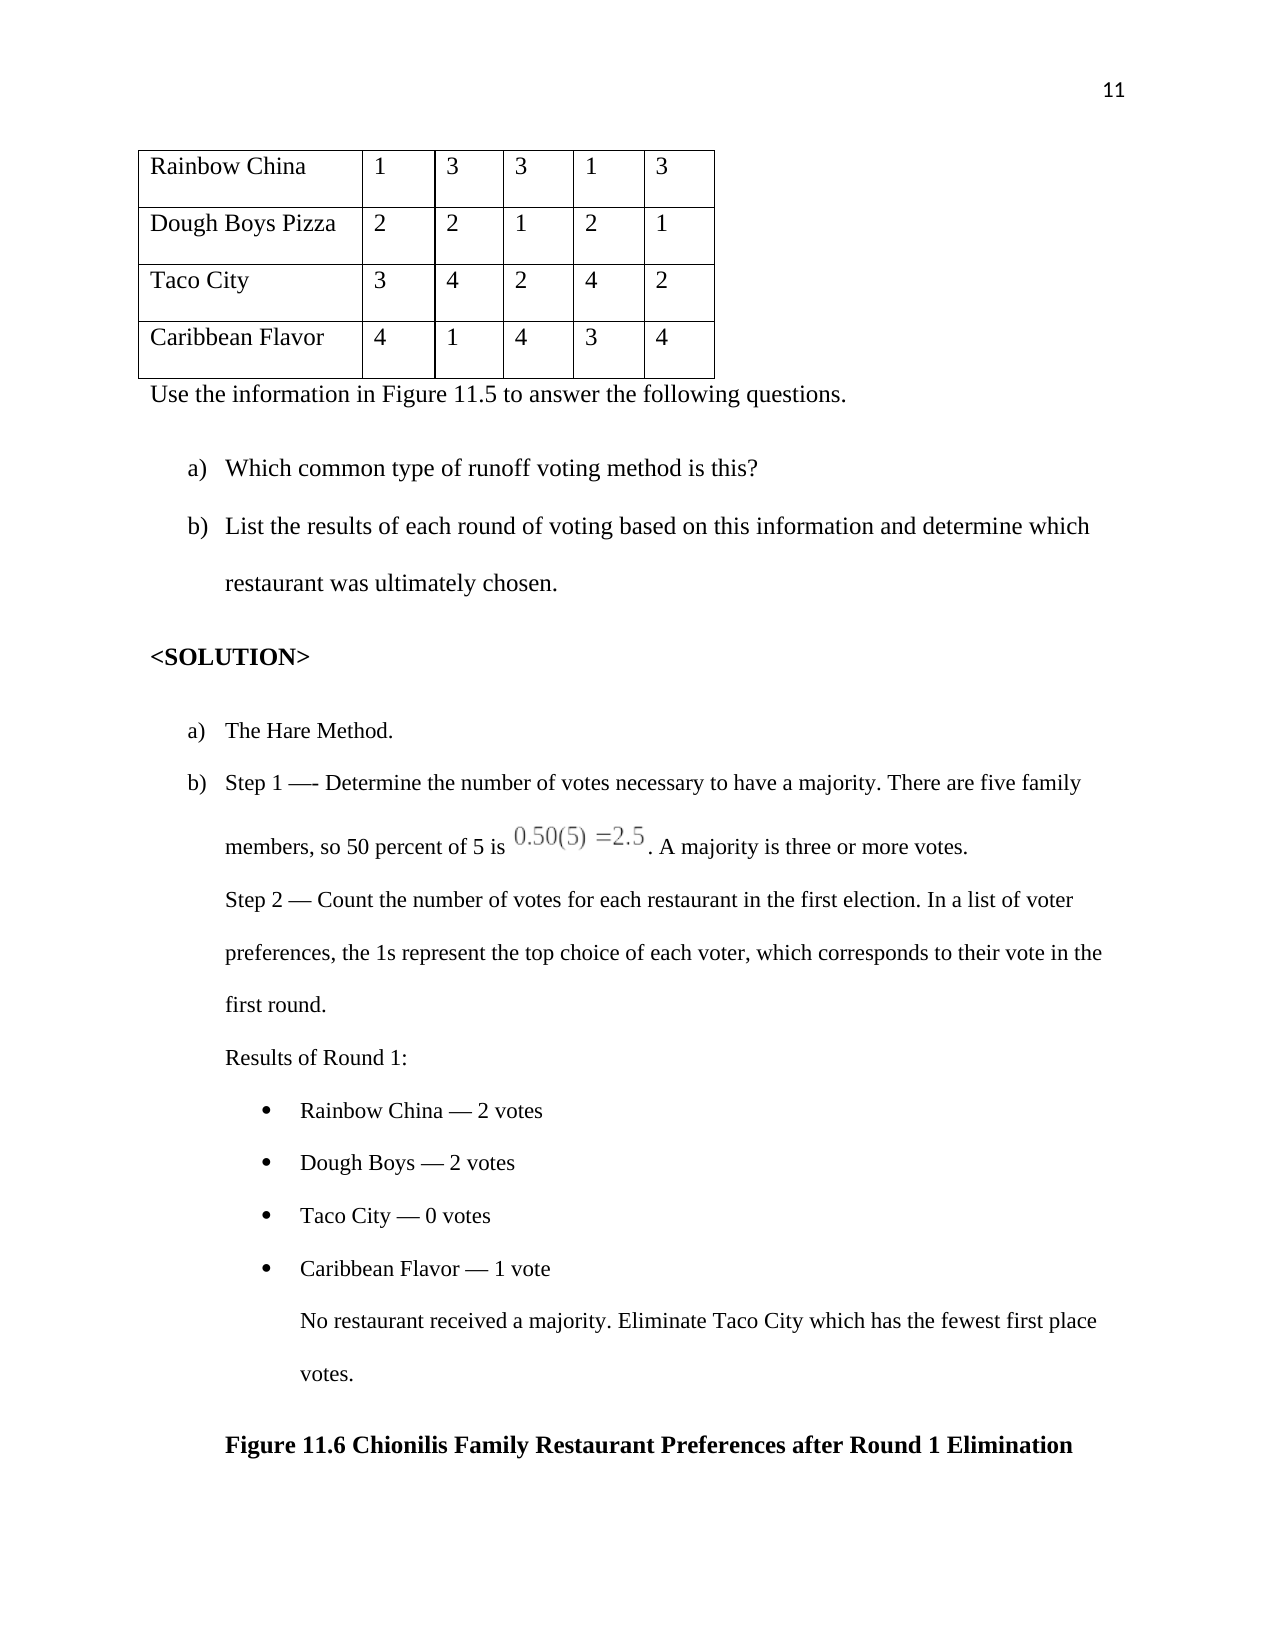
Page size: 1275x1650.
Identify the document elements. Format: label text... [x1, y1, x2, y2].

list Dough Boys — 2 votes [262, 1149, 1125, 1176]
list Step 1 —- Determine the number of votes necessary to have a majority. There are five family members, so 50 percent of 5 is . A majority is three or more votes. [187, 769, 1125, 859]
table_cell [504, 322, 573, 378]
text Use the information in Figure 11.5 to answer the following questions. [150, 379, 1125, 408]
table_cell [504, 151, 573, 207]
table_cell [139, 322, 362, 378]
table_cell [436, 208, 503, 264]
list Caribbean Flavor — 1 vote [262, 1255, 1125, 1281]
list Which common type of runoff voting method is this? [187, 453, 1125, 482]
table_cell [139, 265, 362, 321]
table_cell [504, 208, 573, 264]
list Rainbow China — 2 votes [262, 1097, 1125, 1123]
text Figure 11.6 Chionilis Family Restaurant Preferences after Round 1 Elimination [150, 1430, 1125, 1458]
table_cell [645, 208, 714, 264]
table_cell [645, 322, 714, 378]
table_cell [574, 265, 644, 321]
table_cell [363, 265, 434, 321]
text <SOLUTION> [150, 642, 1125, 671]
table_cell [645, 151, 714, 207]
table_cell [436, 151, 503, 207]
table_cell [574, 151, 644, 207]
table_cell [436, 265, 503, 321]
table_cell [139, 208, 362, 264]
list Step 2 — Count the number of votes for each restaurant in the first election. In a list of voter preferences, the 1s represent the top choice of each voter, which corresponds to their vote in the first round. [225, 886, 1125, 1018]
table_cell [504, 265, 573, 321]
list No restaurant received a majority. Eliminate Taco City which has the fewest first place votes. [300, 1308, 1125, 1387]
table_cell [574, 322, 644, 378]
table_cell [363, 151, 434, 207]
list The Hare Method. [187, 717, 1125, 743]
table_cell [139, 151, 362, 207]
list Taco City — 0 votes [262, 1202, 1125, 1228]
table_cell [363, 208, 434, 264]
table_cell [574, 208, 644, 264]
list Results of Round 1: [225, 1044, 1125, 1070]
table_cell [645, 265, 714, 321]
list List the results of each round of voting based on this information and determine which restaurant was ultimately chosen. [187, 511, 1125, 597]
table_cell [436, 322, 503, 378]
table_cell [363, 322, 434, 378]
